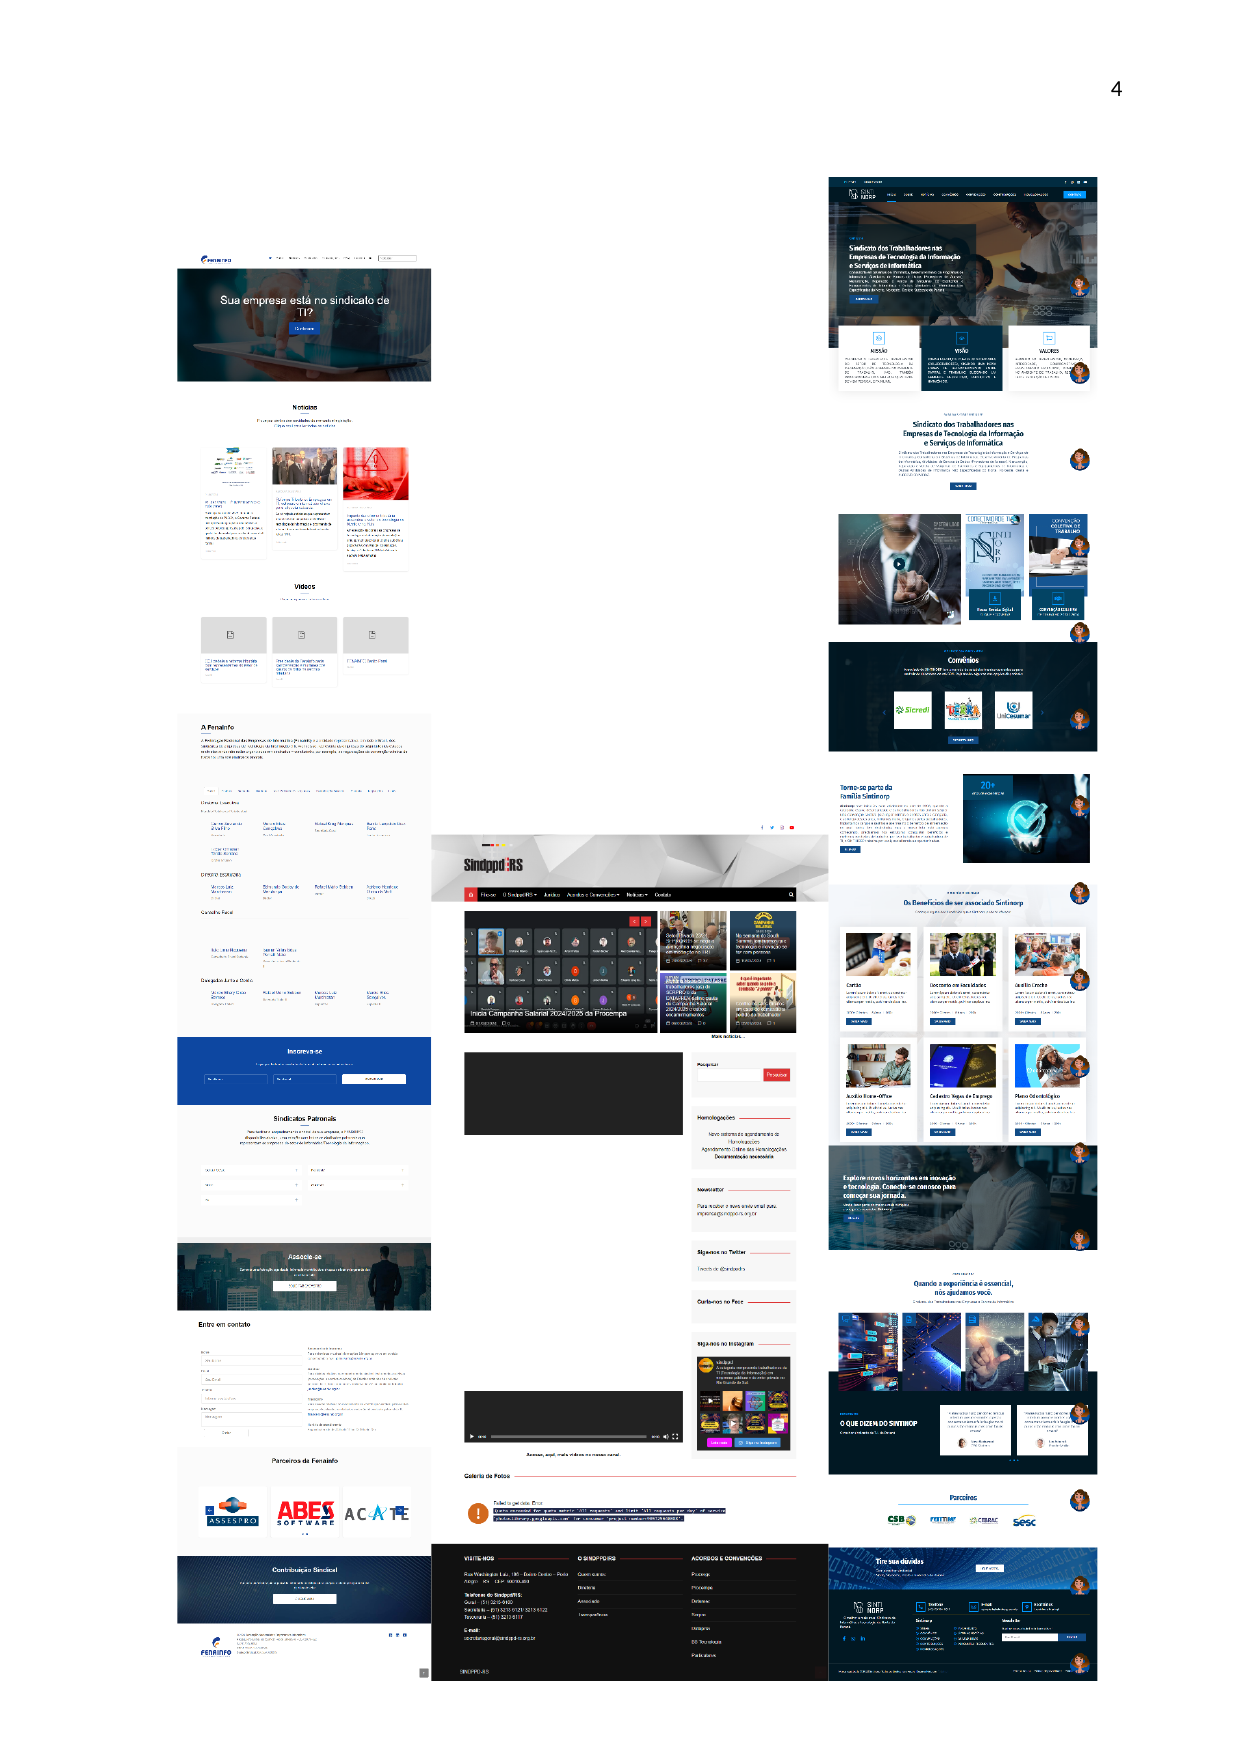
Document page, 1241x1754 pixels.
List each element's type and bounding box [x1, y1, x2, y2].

picture [177, 188, 1098, 1681]
